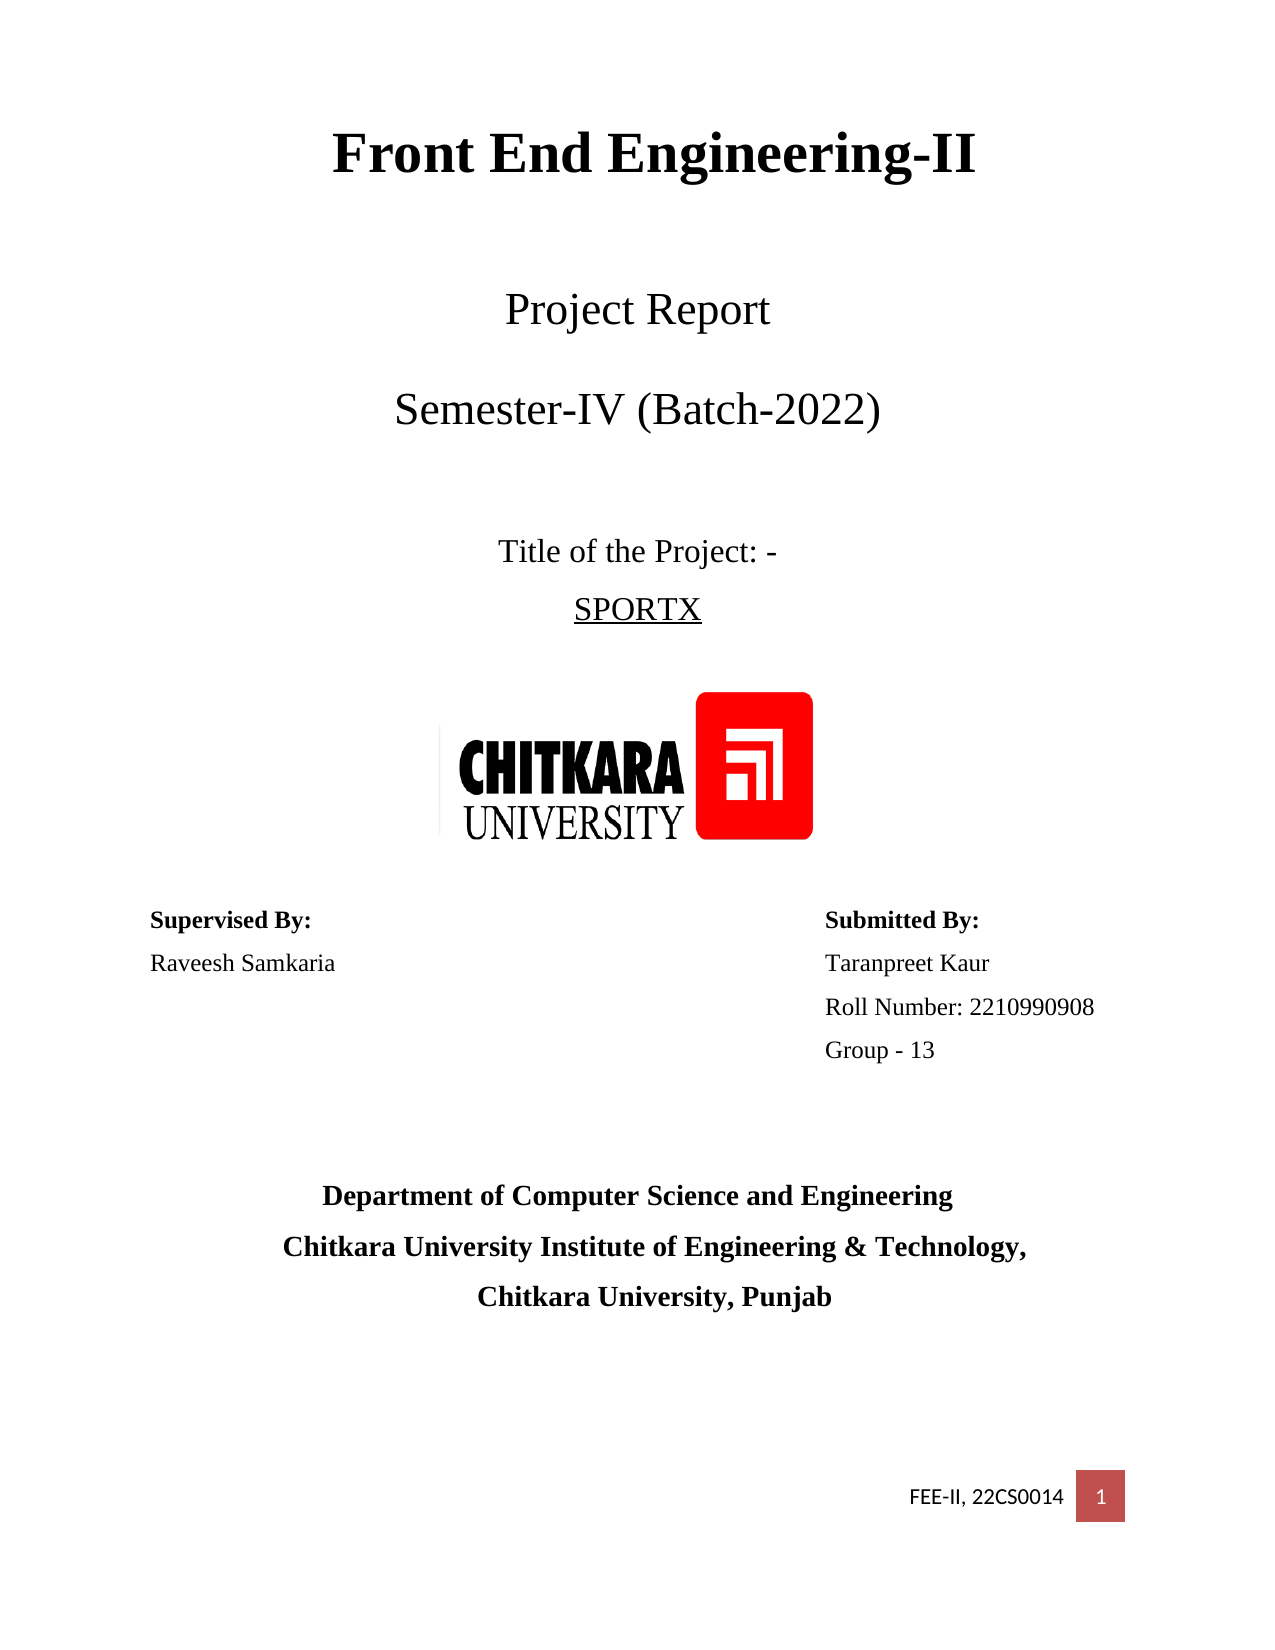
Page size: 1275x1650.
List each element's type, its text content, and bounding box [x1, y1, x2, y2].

subtitle Front End Engineering-II [150, 118, 1159, 185]
subtitle Chitkara University, Punjab [150, 1279, 1159, 1313]
text Semester-IV (Batch-2022) [150, 381, 1125, 434]
text Project Report [150, 282, 1125, 334]
subtitle Chitkara University Institute of Engineering & Technology, [150, 1229, 1159, 1262]
text Supervised By: Submitted By: [150, 905, 1125, 934]
text Raveesh Samkaria Taranpreet Kaur [150, 948, 1125, 977]
text Group - 13 [150, 1035, 1125, 1063]
text Roll Number: 2210990908 [150, 992, 1125, 1020]
text Department of Computer Science and Engineering [150, 1178, 1125, 1212]
picture [438, 646, 837, 892]
text SPORTX [150, 589, 1125, 627]
text Title of the Project: - [150, 532, 1125, 570]
